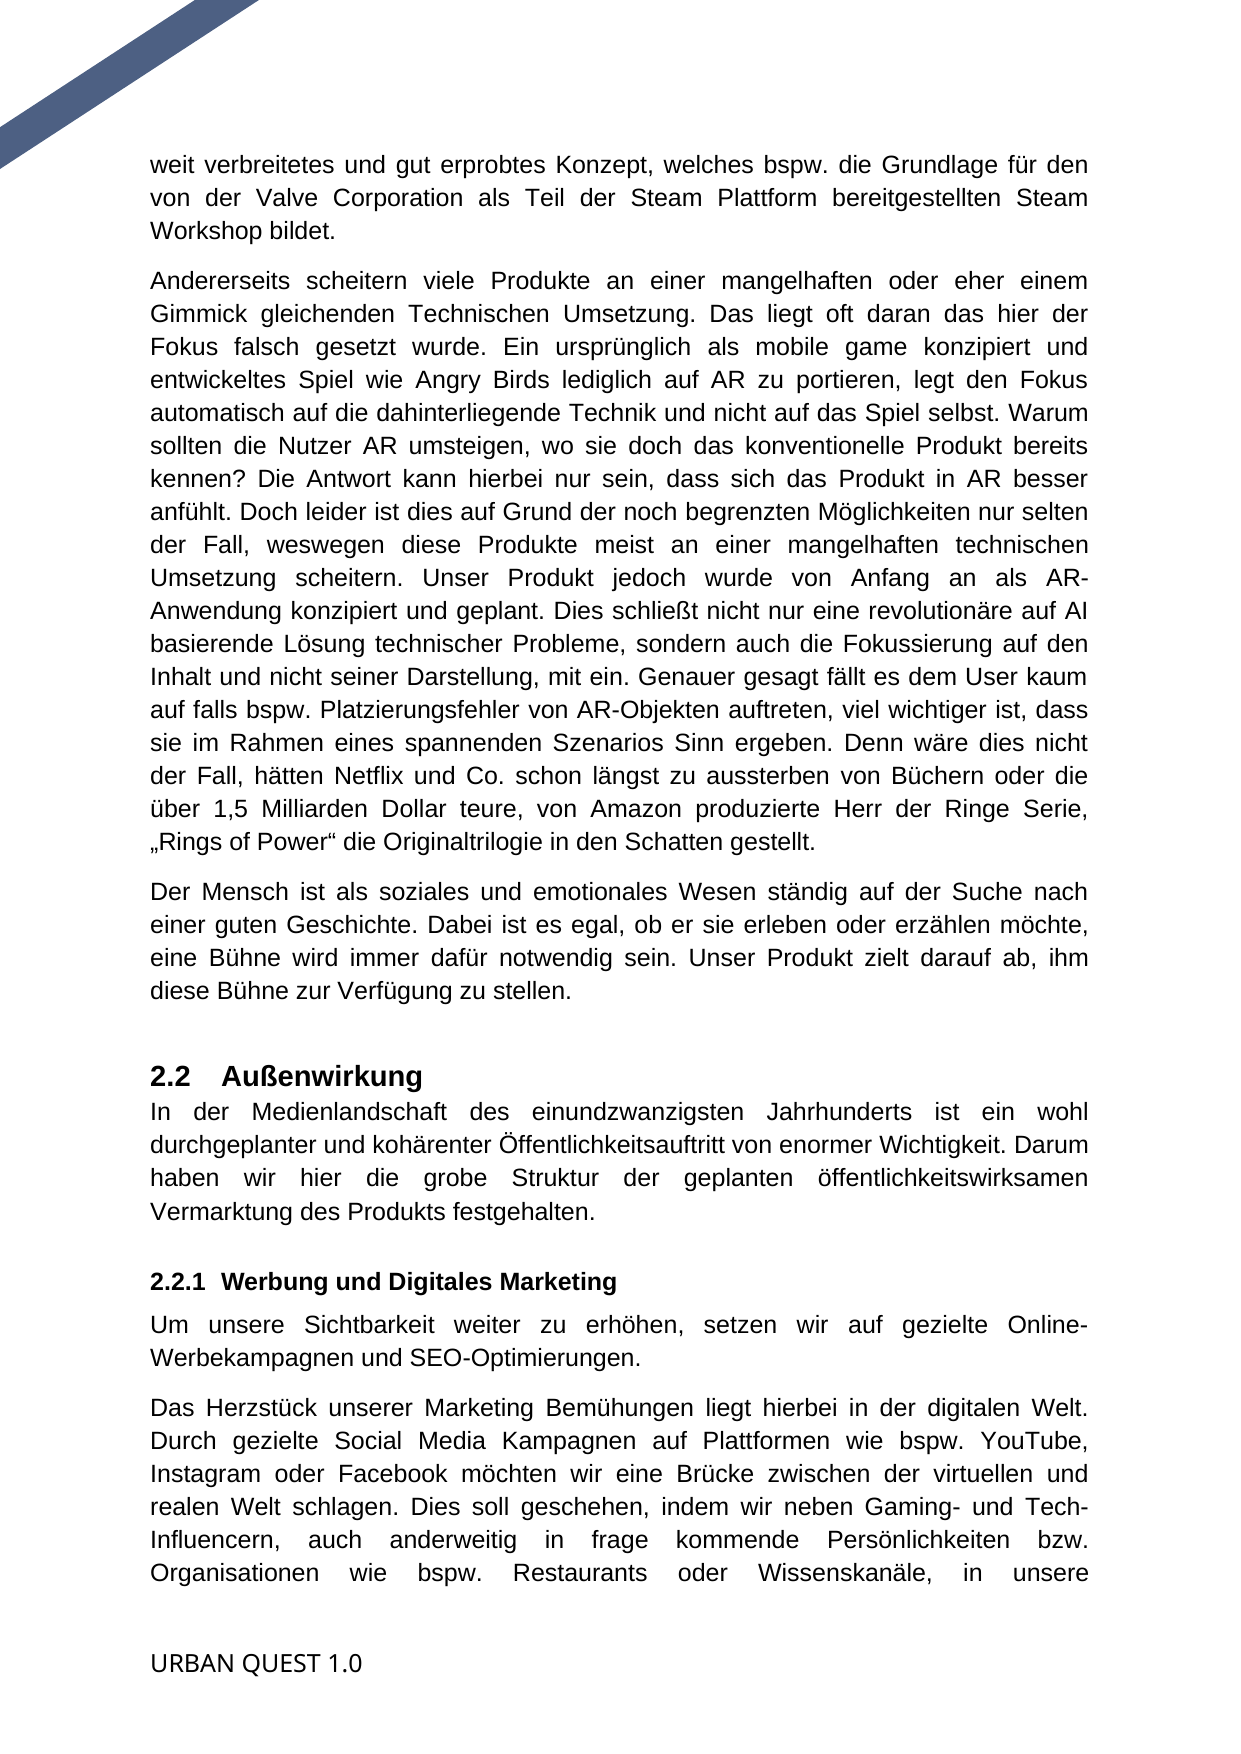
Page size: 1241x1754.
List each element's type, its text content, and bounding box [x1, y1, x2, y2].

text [150, 1393, 1090, 1587]
text Der Mensch ist als soziales und emotionales Wesen ständig auf der Suche nach einer guten Geschichte. Dabei ist es egal, ob er sie erleben oder erzählen möchte, eine Bühne wird immer dafür notwendig sein. Unser Produkt zielt darauf ab, ihm diese Bühne zur Verfügung zu stellen. [150, 877, 1090, 1004]
text Um unsere Sichtbarkeit weiter zu erhöhen, setzen wir auf gezielte Online-Werbekampagnen und SEO-Optimierungen. [150, 1310, 1090, 1372]
subtitle Außenwirkung [150, 1059, 1090, 1092]
text Andererseits scheitern viele Produkte an einer mangelhaften oder eher einem Gimmick gleichenden Technischen Umsetzung. Das liegt oft daran das hier der Fokus falsch gesetzt wurde. Ein ursprünglich als mobile game konzipiert und entwickeltes Spiel wie Angry Birds lediglich auf AR zu portieren, legt den Fokus automatisch auf die dahinterliegende Technik und nicht auf das Spiel selbst. Warum sollten die Nutzer AR umsteigen, wo sie doch das konventionelle Produkt bereits kennen? Die Antwort kann hierbei nur sein, dass sich das Produkt in AR besser anfühlt. Doch leider ist dies auf Grund der noch begrenzten Möglichkeiten nur selten der Fall, weswegen diese Produkte meist an einer mangelhaften technischen Umsetzung scheitern. Unser Produkt jedoch wurde von Anfang an als AR-Anwendung konzipiert und geplant. Dies schließt nicht nur eine revolutionäre auf AI basierende Lösung technischer Probleme, sondern auch die Fokussierung auf den Inhalt und nicht seiner Darstellung, mit ein. Genauer gesagt fällt es dem User kaum auf falls bspw. Platzierungsfehler von AR-Objekten auftreten, viel wichtiger ist, dass sie im Rahmen eines spannenden Szenarios Sinn ergeben. Denn wäre dies nicht der Fall, hätten Netflix und Co. schon längst zu aussterben von Büchern oder die über 1,5 Milliarden Dollar teure, von Amazon produzierte Herr der Ringe Serie, „Rings of Power“ die Originaltrilogie in den Schatten gestellt. [150, 266, 1090, 856]
text In der Medienlandschaft des einundzwanzigsten Jahrhunderts ist ein wohl durchgeplanter und kohärenter Öffentlichkeitsauftritt von enormer Wichtigkeit. Darum haben wir hier die grobe Struktur der geplanten öffentlichkeitswirksamen Vermarktung des Produkts festgehalten. [150, 1097, 1090, 1225]
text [150, 150, 1090, 245]
subtitle Werbung und Digitales Marketing [150, 1267, 1090, 1296]
